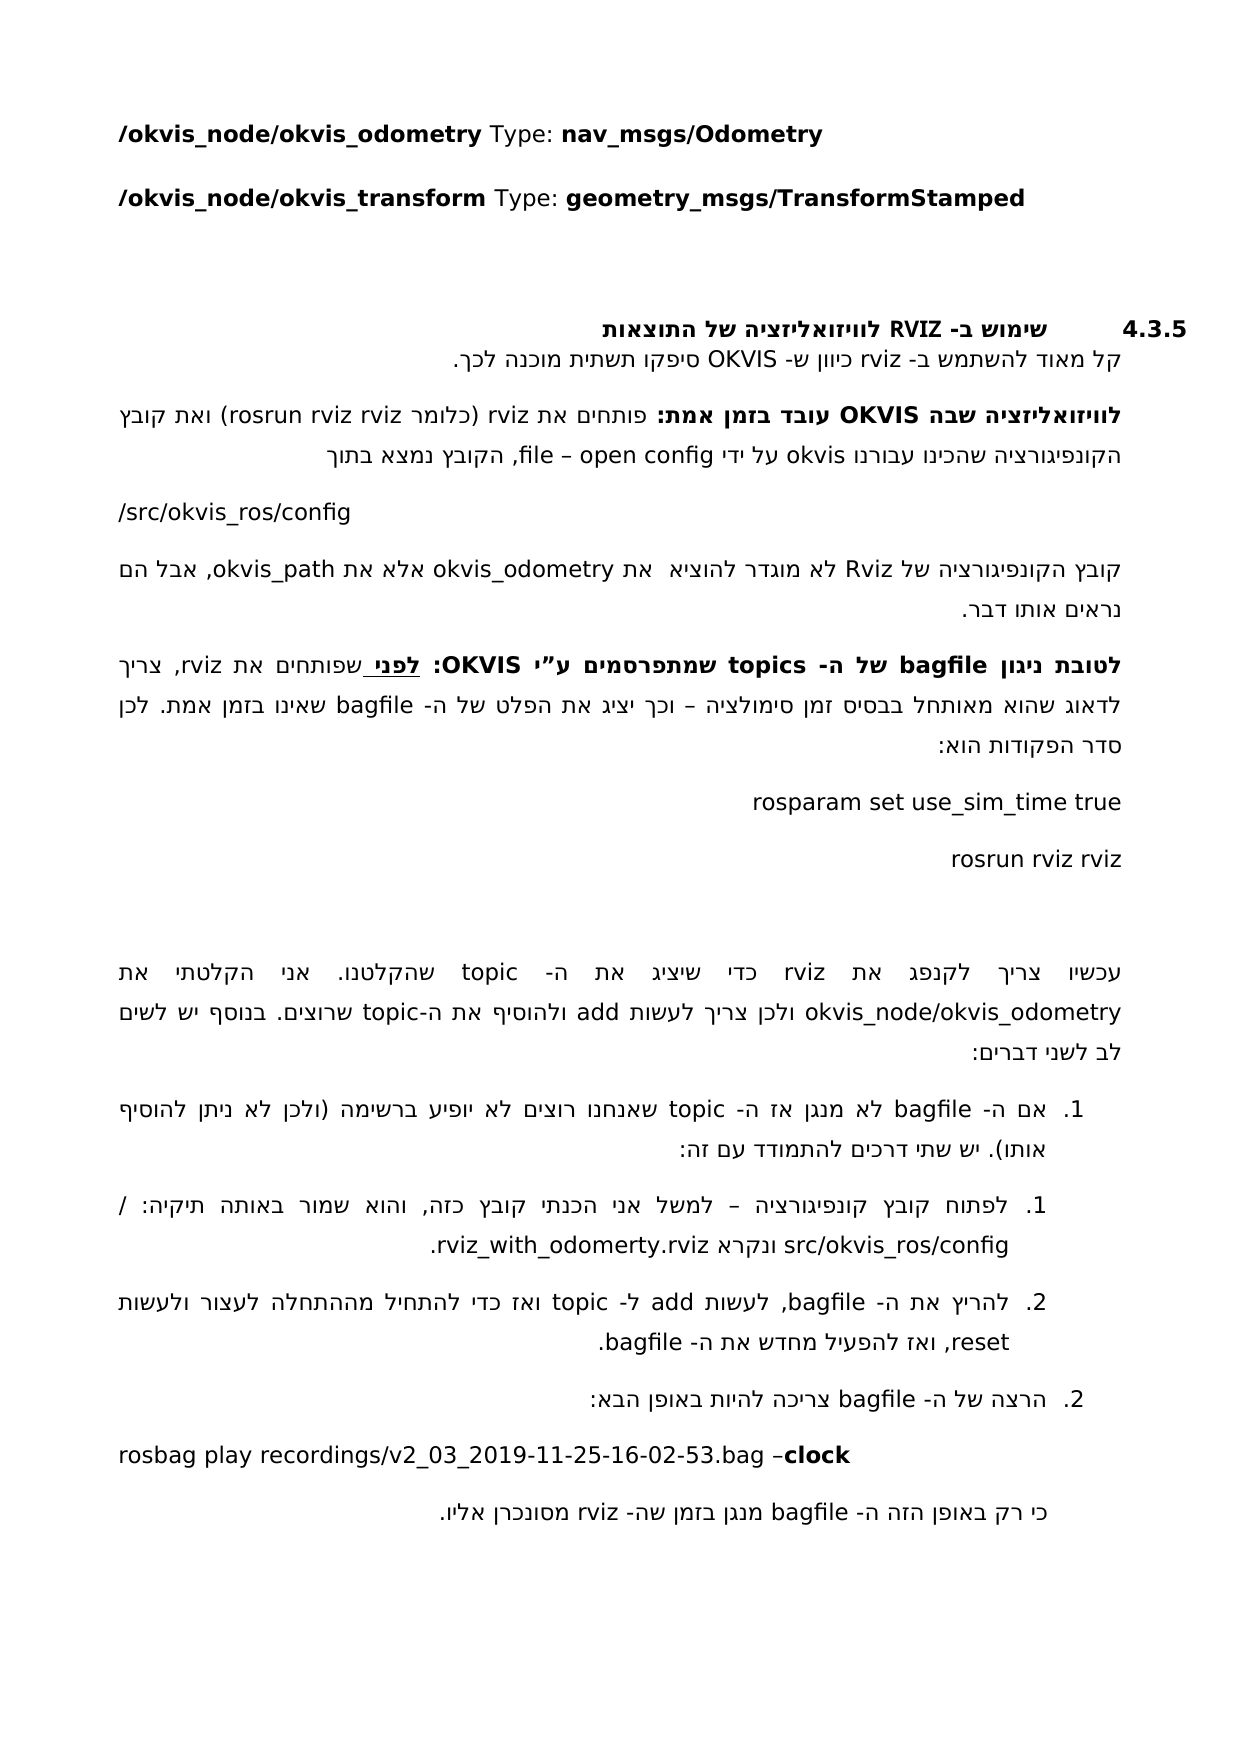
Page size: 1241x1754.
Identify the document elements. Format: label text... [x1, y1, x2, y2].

text /src/okvis_ros/config [118, 499, 1122, 526]
text לוויזואליזציה שבה OKVIS עובד בזמן אמת: פותחים את rviz (כלומר rosrun rviz rviz) ואת קובץ הקונפיגורציה שהכינו עבורנו okvis על ידי file – open config, הקובץ נמצא בתוך [118, 403, 1122, 469]
list להריץ את ה- bagfile, לעשות add ל- topic ואז כדי להתחיל מההתחלה לעצור ולעשות reset, ואז להפעיל מחדש את ה- bagfile. [118, 1289, 1047, 1356]
list אם ה- bagfile לא מנגן אז ה- topic שאנחנו רוצים לא יופיע ברשימה (ולכן לא ניתן להוסיף אותו). יש שתי דרכים להתמודד עם זה: [118, 1096, 1084, 1163]
text /okvis_node/okvis_odometry Type: nav_msgs/Odometry [118, 118, 1122, 149]
text rosrun rviz rviz [118, 846, 1122, 873]
text כי רק באופן הזה ה- bagfile מנגן בזמן שה- rviz מסונכרן אליו. [118, 1499, 1122, 1526]
text קל מאוד להשתמש ב- rviz כיוון ש- OKVIS סיפקו תשתית מוכנה לכך. [118, 346, 1122, 373]
list הרצה של ה- bagfile צריכה להיות באופן הבא: [118, 1386, 1084, 1413]
text לטובת ניגון bagfile של ה- topics שמתפרסמים ע”י OKVIS: לפני שפותחים את rviz, צריך לדאוג שהוא מאותחל בבסיס זמן סימולציה – וכך יציג את הפלט של ה- bagfile שאינו בזמן אמת. לכן סדר הפקודות הוא: [118, 653, 1122, 759]
text קובץ הקונפיגורציה של Rviz לא מוגדר להוציא את okvis_odometry אלא את okvis_path, אבל הם נראים אותו דבר. [118, 556, 1122, 623]
text rosbag play recordings/v2_03_2019-11-25-16-02-53.bag –clock [118, 1443, 1122, 1469]
subtitle שימוש ב- RVIZ לוויזואליזציה של התוצאות [118, 313, 1122, 344]
text עכשיו צריך לקנפג את rviz כדי שיציג את ה- topic שהקלטנו. אני הקלטתי את okvis_node/okvis_odometry ולכן צריך לעשות add ולהוסיף את ה-topic שרוצים. בנוסף יש לשים לב לשני דברים: [118, 959, 1122, 1066]
text rosparam set use_sim_time true [118, 789, 1122, 816]
list לפתוח קובץ קונפיגורציה – למשל אני הכנתי קובץ כזה, והוא שמור באותה תיקיה: /src/okvis_ros/config ונקרא rviz_with_odomerty.rviz. [118, 1193, 1047, 1259]
text /okvis_node/okvis_transform Type: geometry_msgs/TransformStamped [118, 182, 1122, 213]
